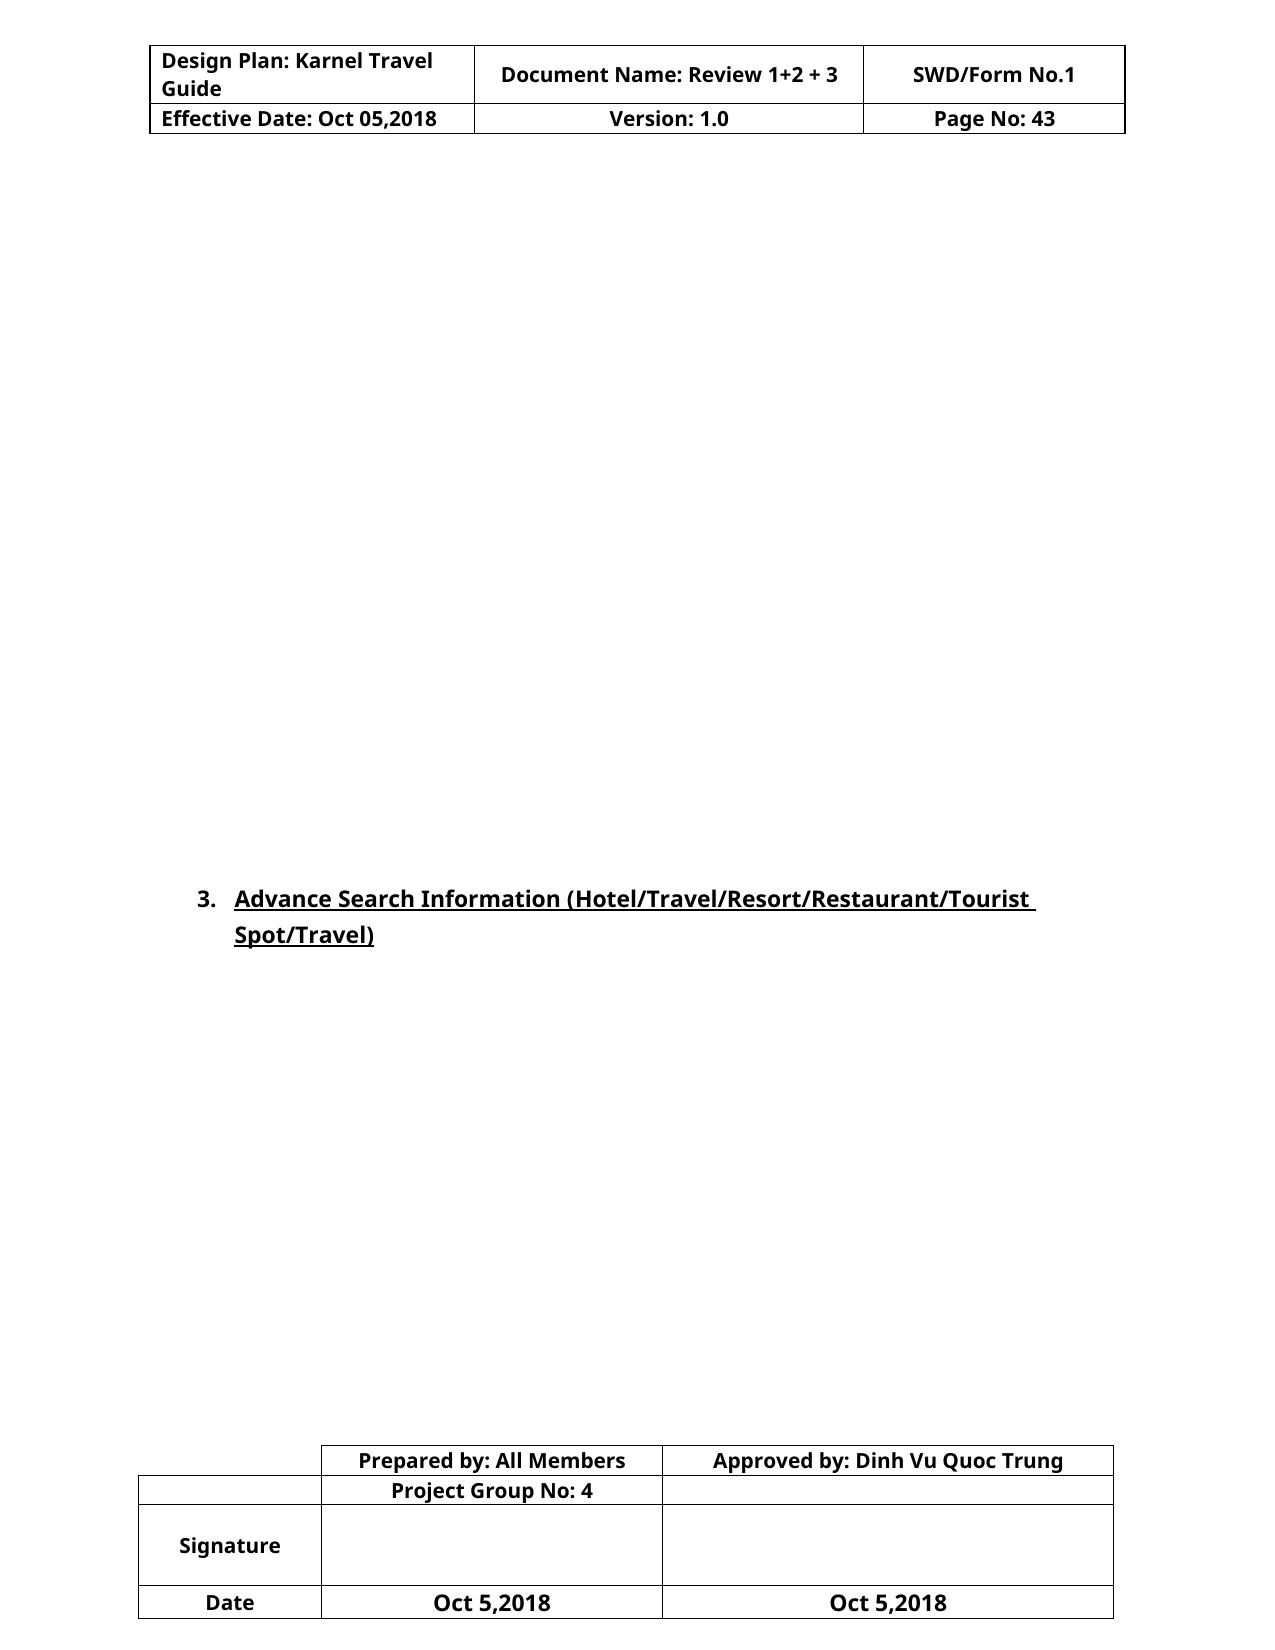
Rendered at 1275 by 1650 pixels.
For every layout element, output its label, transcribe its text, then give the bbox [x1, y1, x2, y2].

list Advance Search Information (Hotel/Travel/Resort/Restaurant/Tourist Spot/Travel) [197, 883, 1125, 950]
